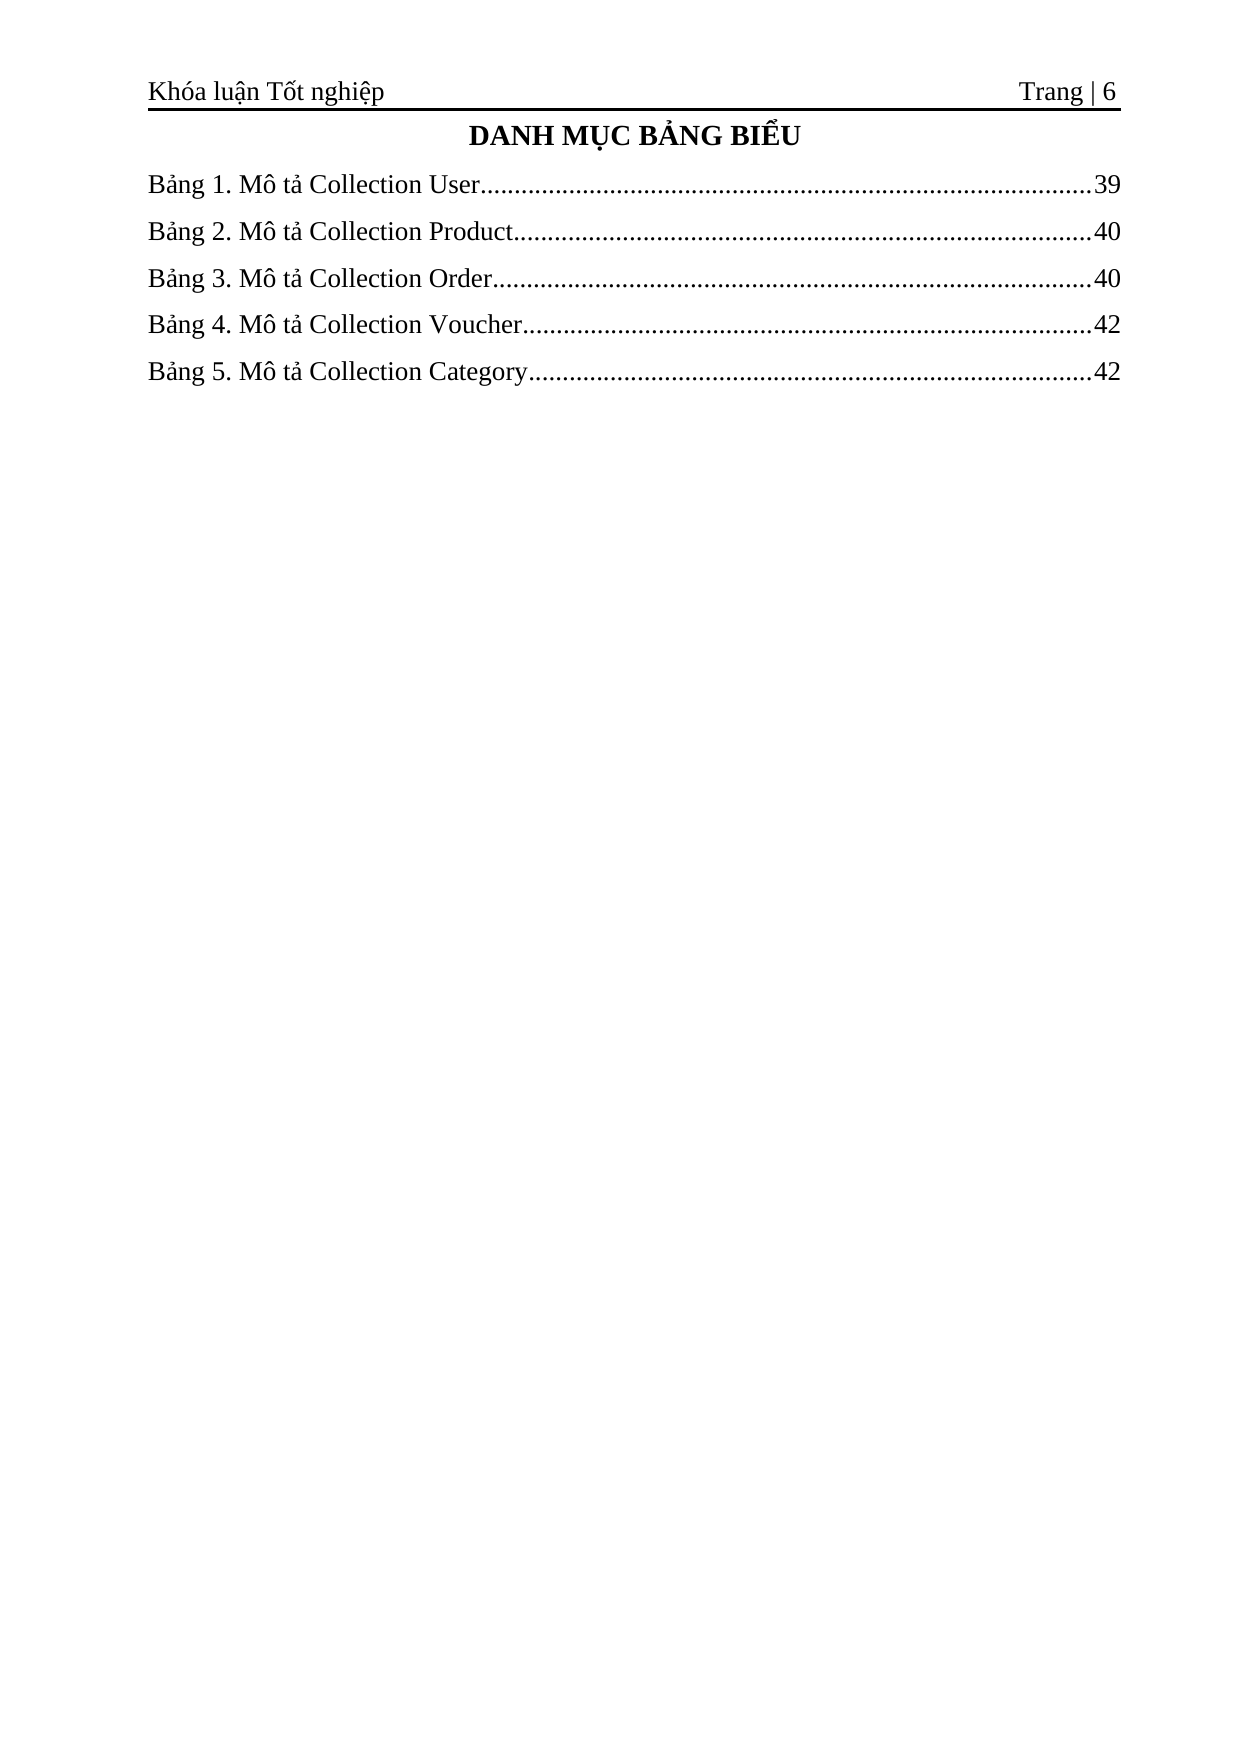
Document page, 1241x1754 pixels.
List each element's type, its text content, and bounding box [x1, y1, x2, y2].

text Bảng 5. Mô tả Collection Category 42 [148, 355, 1122, 386]
text Bảng 3. Mô tả Collection Order 40 [148, 262, 1122, 293]
text Bảng 2. Mô tả Collection Product 40 [148, 215, 1122, 246]
text Bảng 1. Mô tả Collection User 39 [148, 168, 1122, 199]
subtitle DANH MỤC BẢNG BIỂU [148, 118, 1122, 152]
text Bảng 4. Mô tả Collection Voucher 42 [148, 308, 1122, 339]
